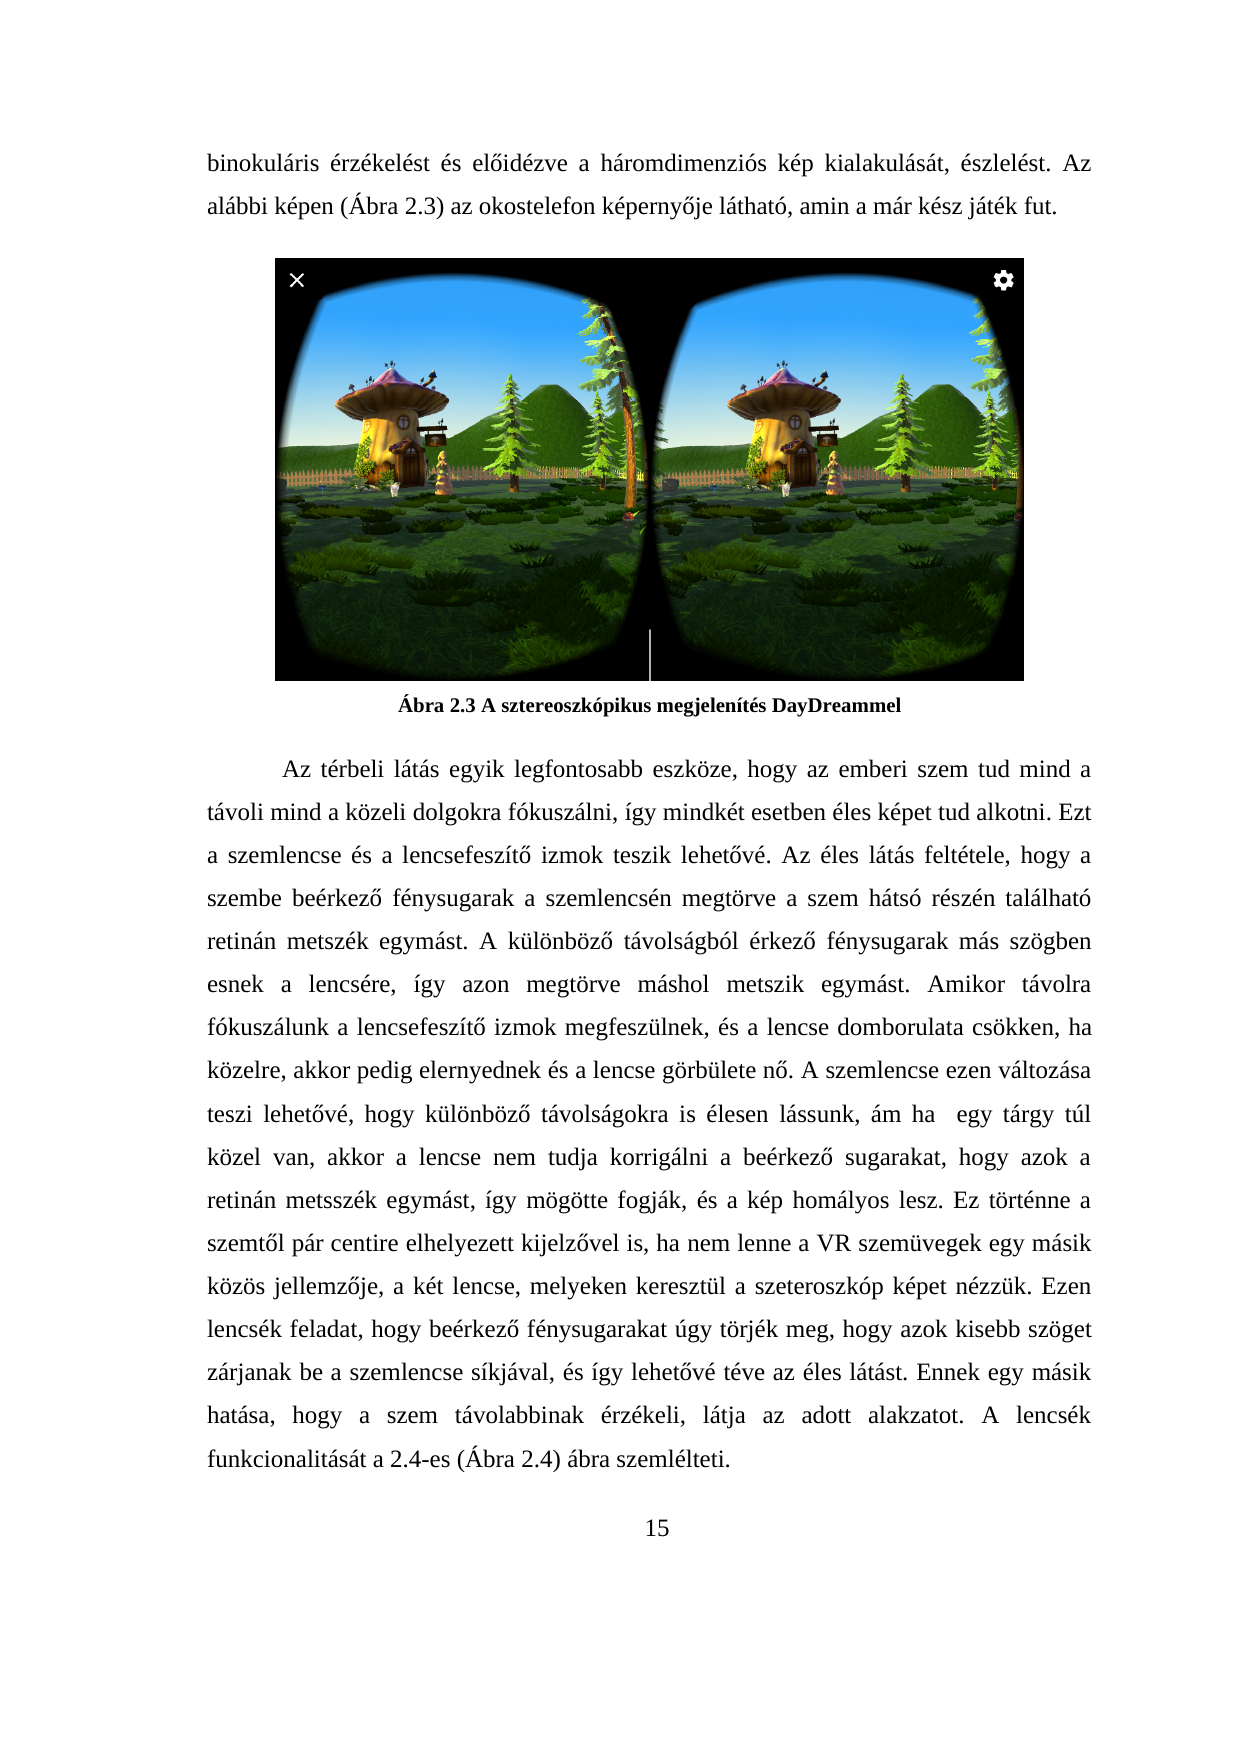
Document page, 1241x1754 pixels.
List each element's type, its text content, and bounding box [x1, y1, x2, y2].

text 2 [207, 693, 1092, 717]
picture [275, 258, 1024, 681]
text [207, 148, 1092, 219]
text Az térbeli látás egyik legfontosabb eszköze, hogy az emberi szem tud mind a távoli mind a közeli dolgokra fókuszálni, így mindkét esetben éles képet tud alkotni. Ezt a szemlencse és a lencsefeszítő izmok teszik lehetővé. Az éles látás feltétele, hogy a szembe beérkező fénysugarak a szemlencsén megtörve a szem hátsó részén található retinán metszék egymást. A különböző távolságból érkező fénysugarak más szögben esnek a lencsére, így azon megtörve máshol metszik egymást. Amikor távolra fókuszálunk a lencsefeszítő izmok megfeszülnek, és a lencse domborulata csökken, ha közelre, akkor pedig elernyednek és a lencse görbülete nő. A szemlencse ezen változása teszi lehetővé, hogy különböző távolságokra is élesen lássunk, ám ha egy tárgy túl közel van, akkor a lencse nem tudja korrigálni a beérkező sugarakat, hogy azok a retinán metsszék egymást, így mögötte fogják és a kép homályos lesz. Ez történne a szemtől pár centire elhelyezett kijelzővel is, ha nem lenne a VR szemüvegek egy másik közös jellemzője, a két lencse, melyeken keresztül a szeteroszkóp képet nézzük. Ezen lencsék feladat, hogy beérkező fénysugarakat úgy törjék meg, hogy azok kisebb szöget zárjanak be a szemlencse síkjával, és így lehetővé téve az éles látást. Ennek egy másik hatása, hogy a szem távolabbinak érzékeli, látja az adott alkzatot. [207, 754, 1092, 1472]
